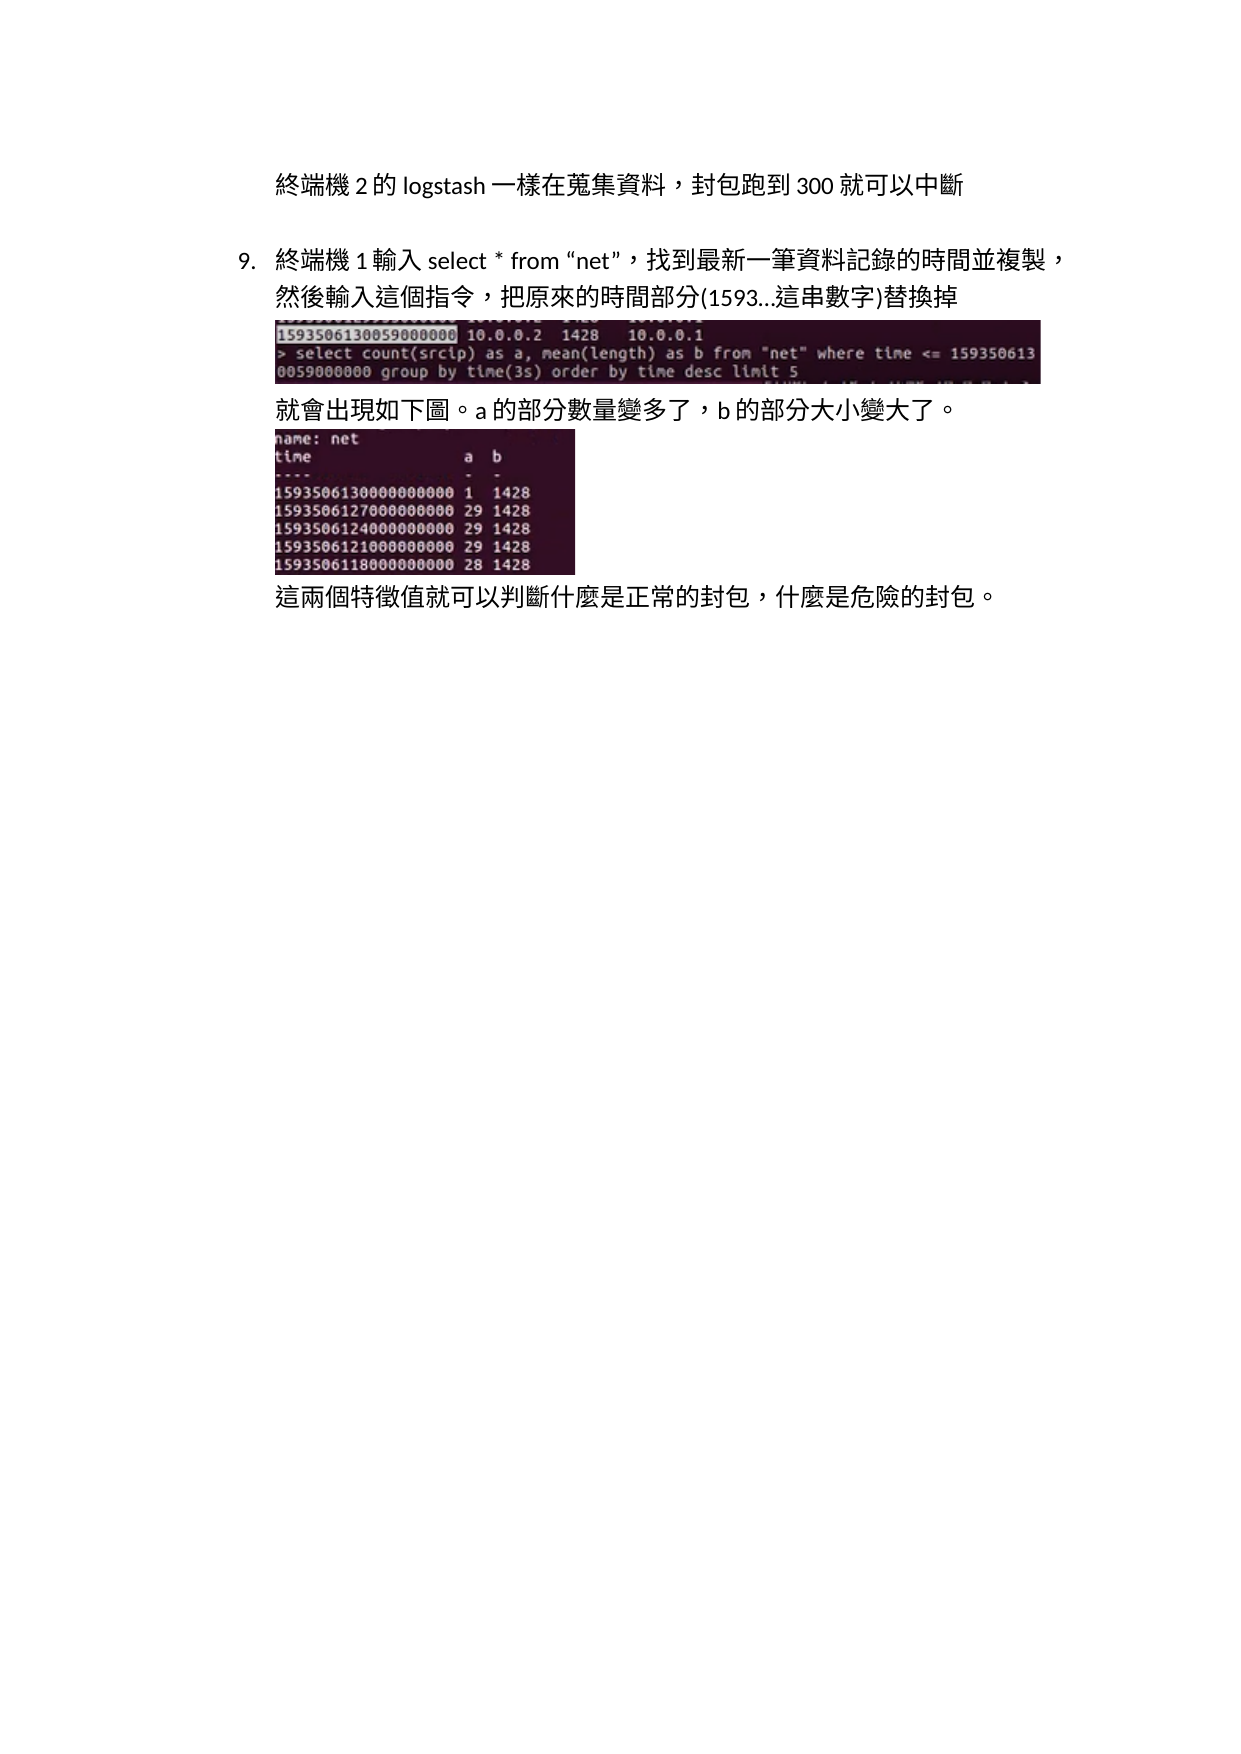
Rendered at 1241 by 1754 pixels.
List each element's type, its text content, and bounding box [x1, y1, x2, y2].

list 終端機1輸入select * from “net”，找到最新一筆資料記錄的時間並複製，然後輸入這個指令，把原來的時間部分(1593…這串數字)替換掉 [237, 239, 1053, 314]
list 這兩個特徵值就可以判斷什麼是正常的封包，什麼是危險的封包。 [275, 577, 1053, 614]
picture [275, 320, 1041, 384]
list 就會出現如下圖。a的部分數量變多了，b的部分大小變大了。 [275, 389, 1053, 427]
picture [275, 429, 575, 575]
list 終端機2的logstash一樣在蒐集資料，封包跑到300就可以中斷 [275, 164, 1053, 202]
